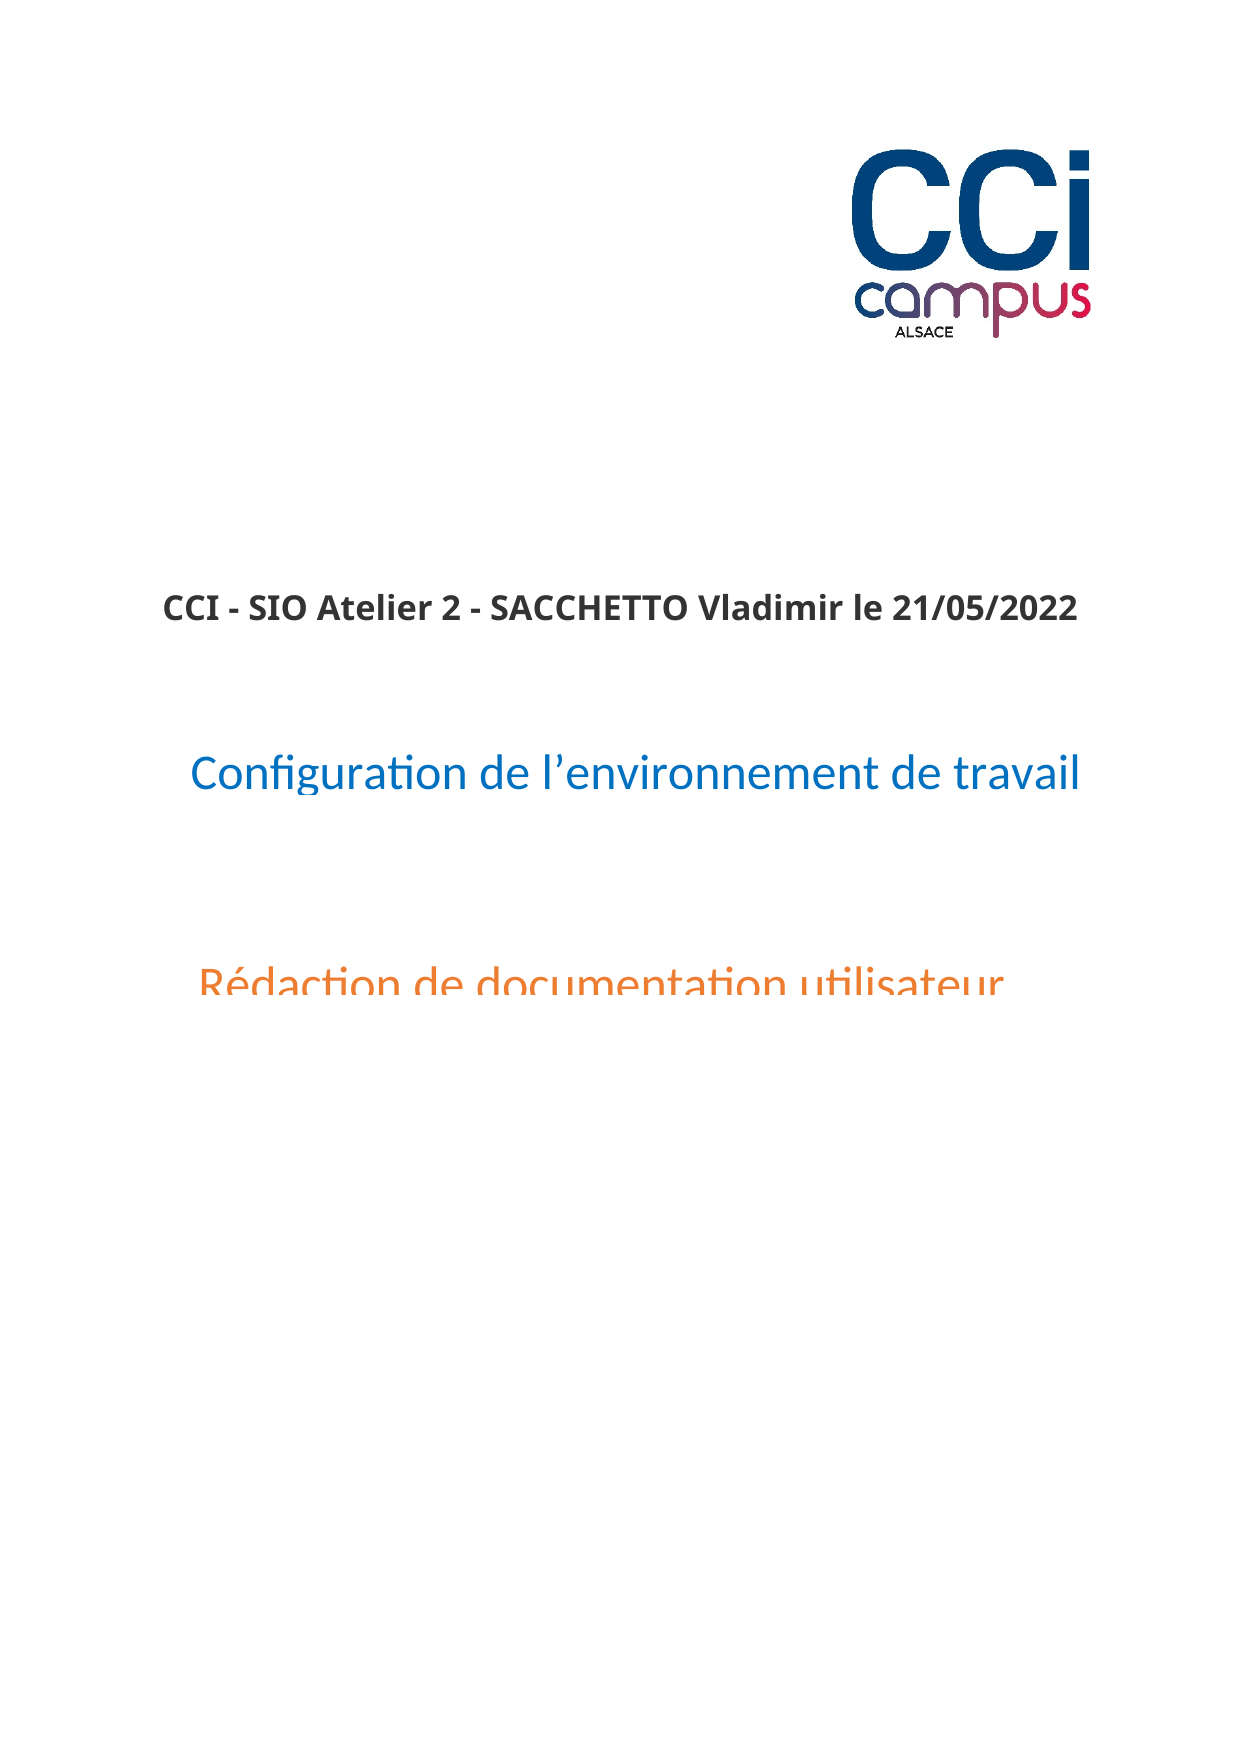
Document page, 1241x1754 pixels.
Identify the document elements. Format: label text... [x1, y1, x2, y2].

picture [849, 147, 1093, 340]
text CCI - SIO Atelier 2 - SACCHETTO Vladimir le 21/05/2022 [148, 584, 1093, 631]
